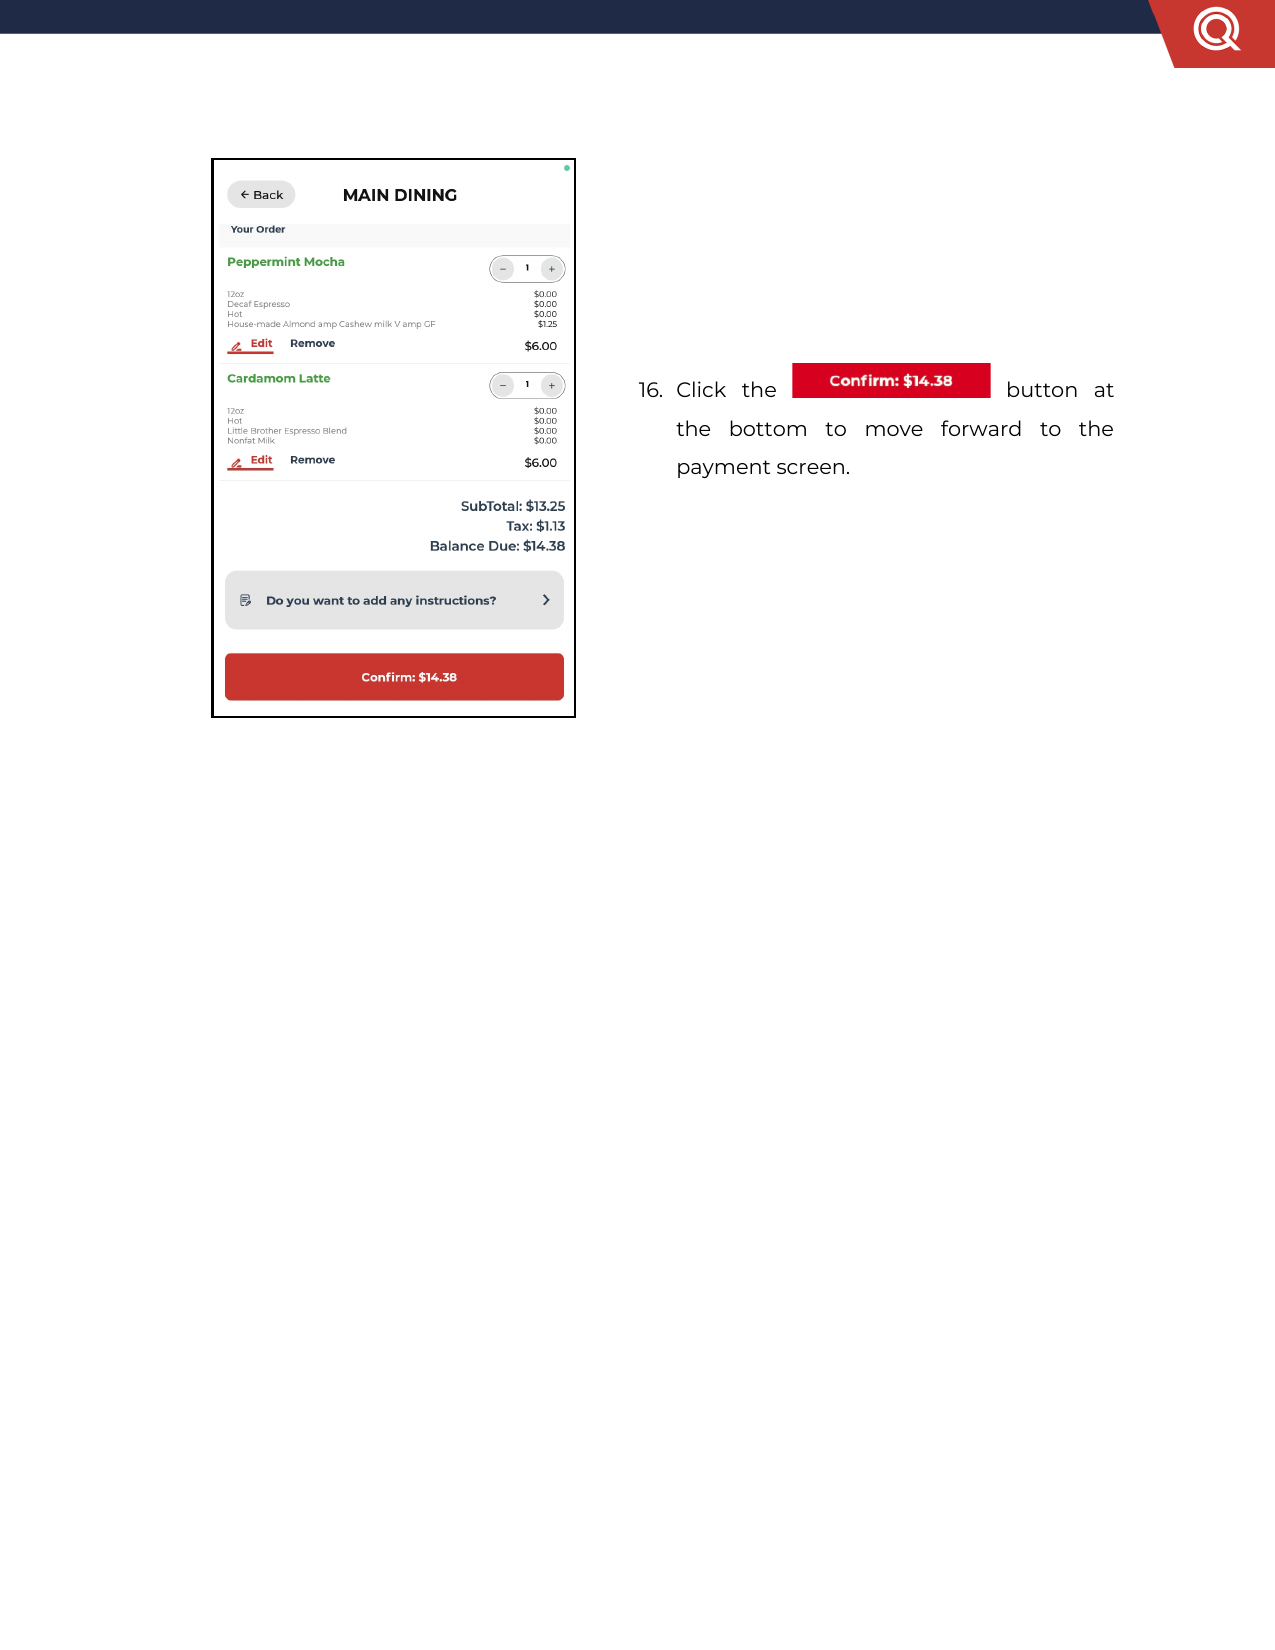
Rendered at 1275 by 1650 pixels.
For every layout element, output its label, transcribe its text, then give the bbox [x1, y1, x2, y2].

picture [792, 363, 991, 398]
picture [214, 160, 574, 716]
table_header [150, 147, 637, 742]
picture [0, 0, 1275, 68]
table_header Click the button at the bottom to move forward to the payment screen. [638, 147, 1125, 742]
